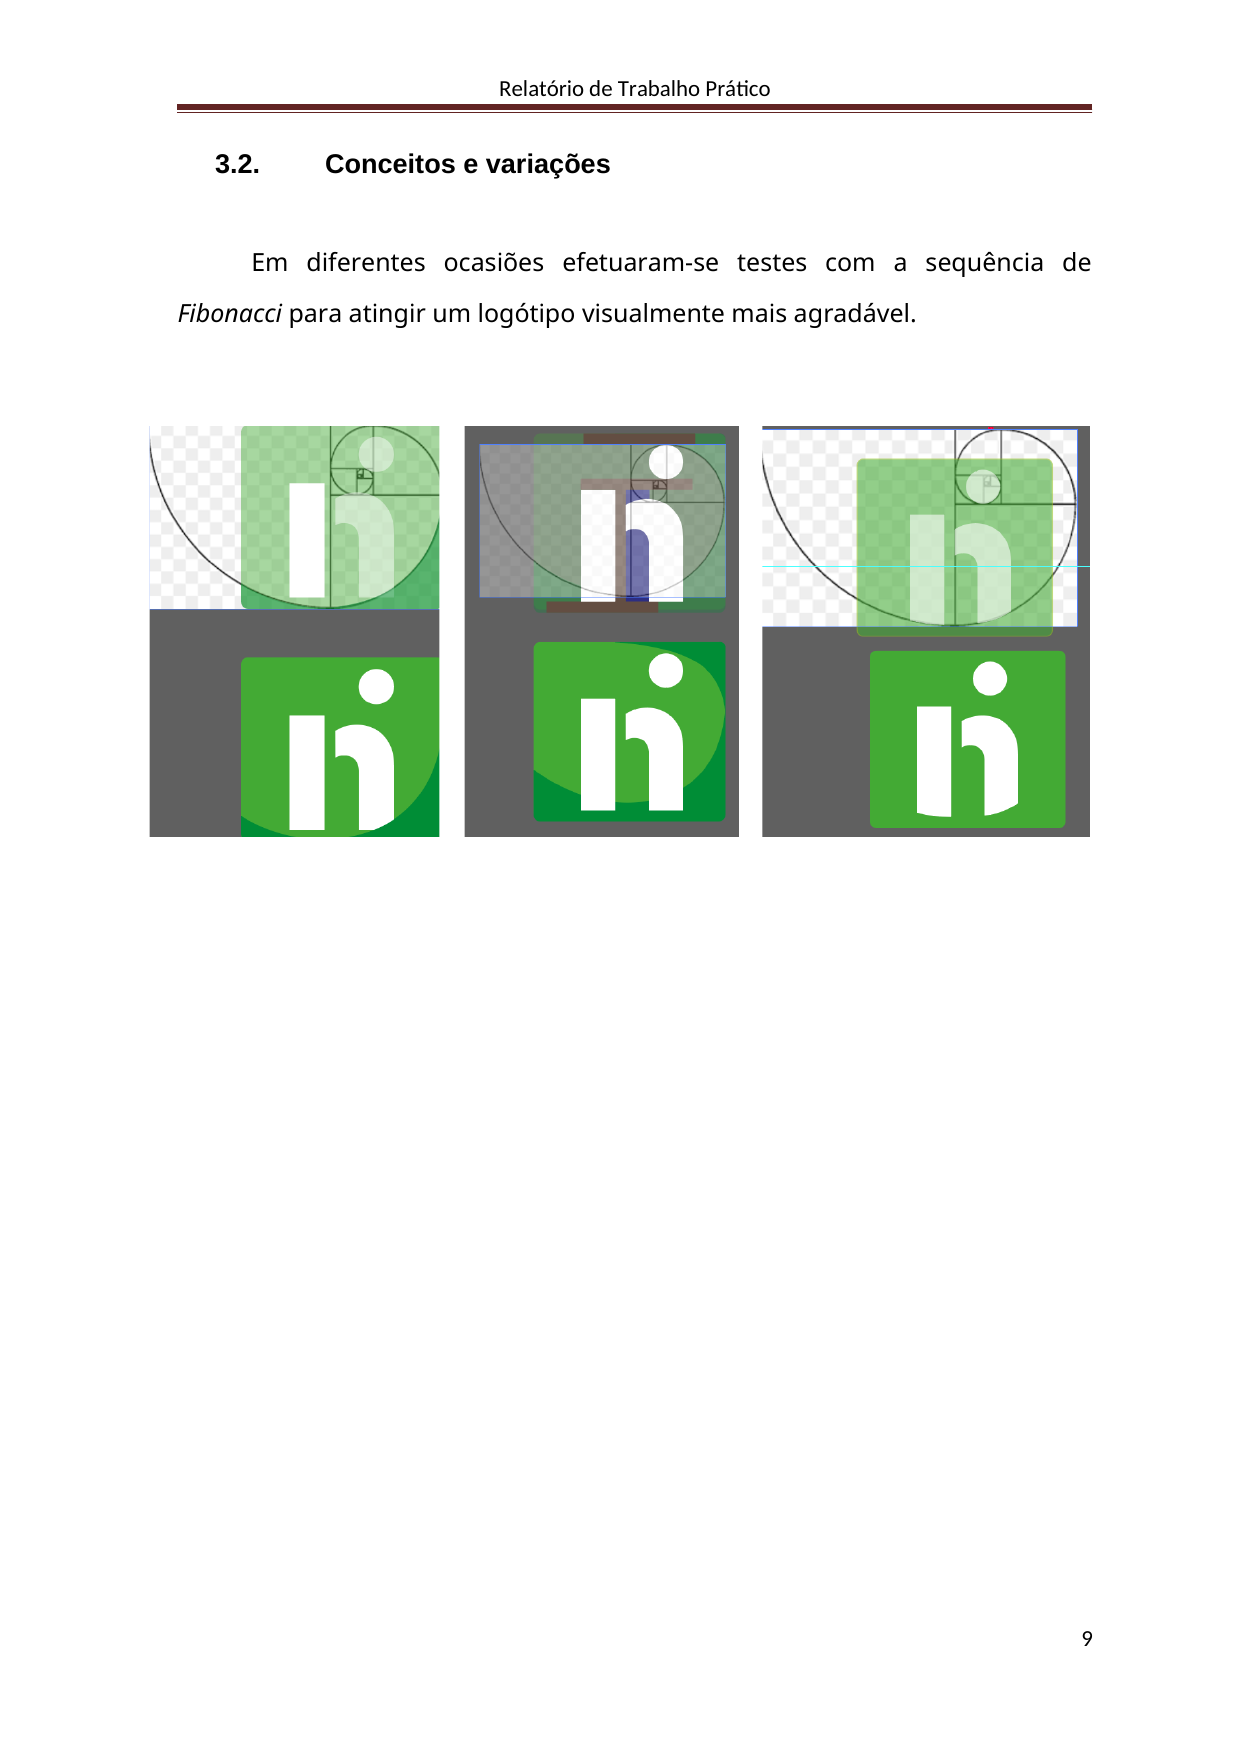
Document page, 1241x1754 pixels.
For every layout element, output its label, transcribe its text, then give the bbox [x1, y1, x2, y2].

text Em diferentes ocasiões efetuaram-se testes com a sequência de Fibonacci para atingir um logótipo visualmente mais agradável. [177, 244, 1092, 330]
subtitle Conceitos e variações [215, 148, 1092, 179]
picture [148, 426, 439, 836]
picture [761, 426, 1090, 836]
picture [463, 426, 739, 836]
